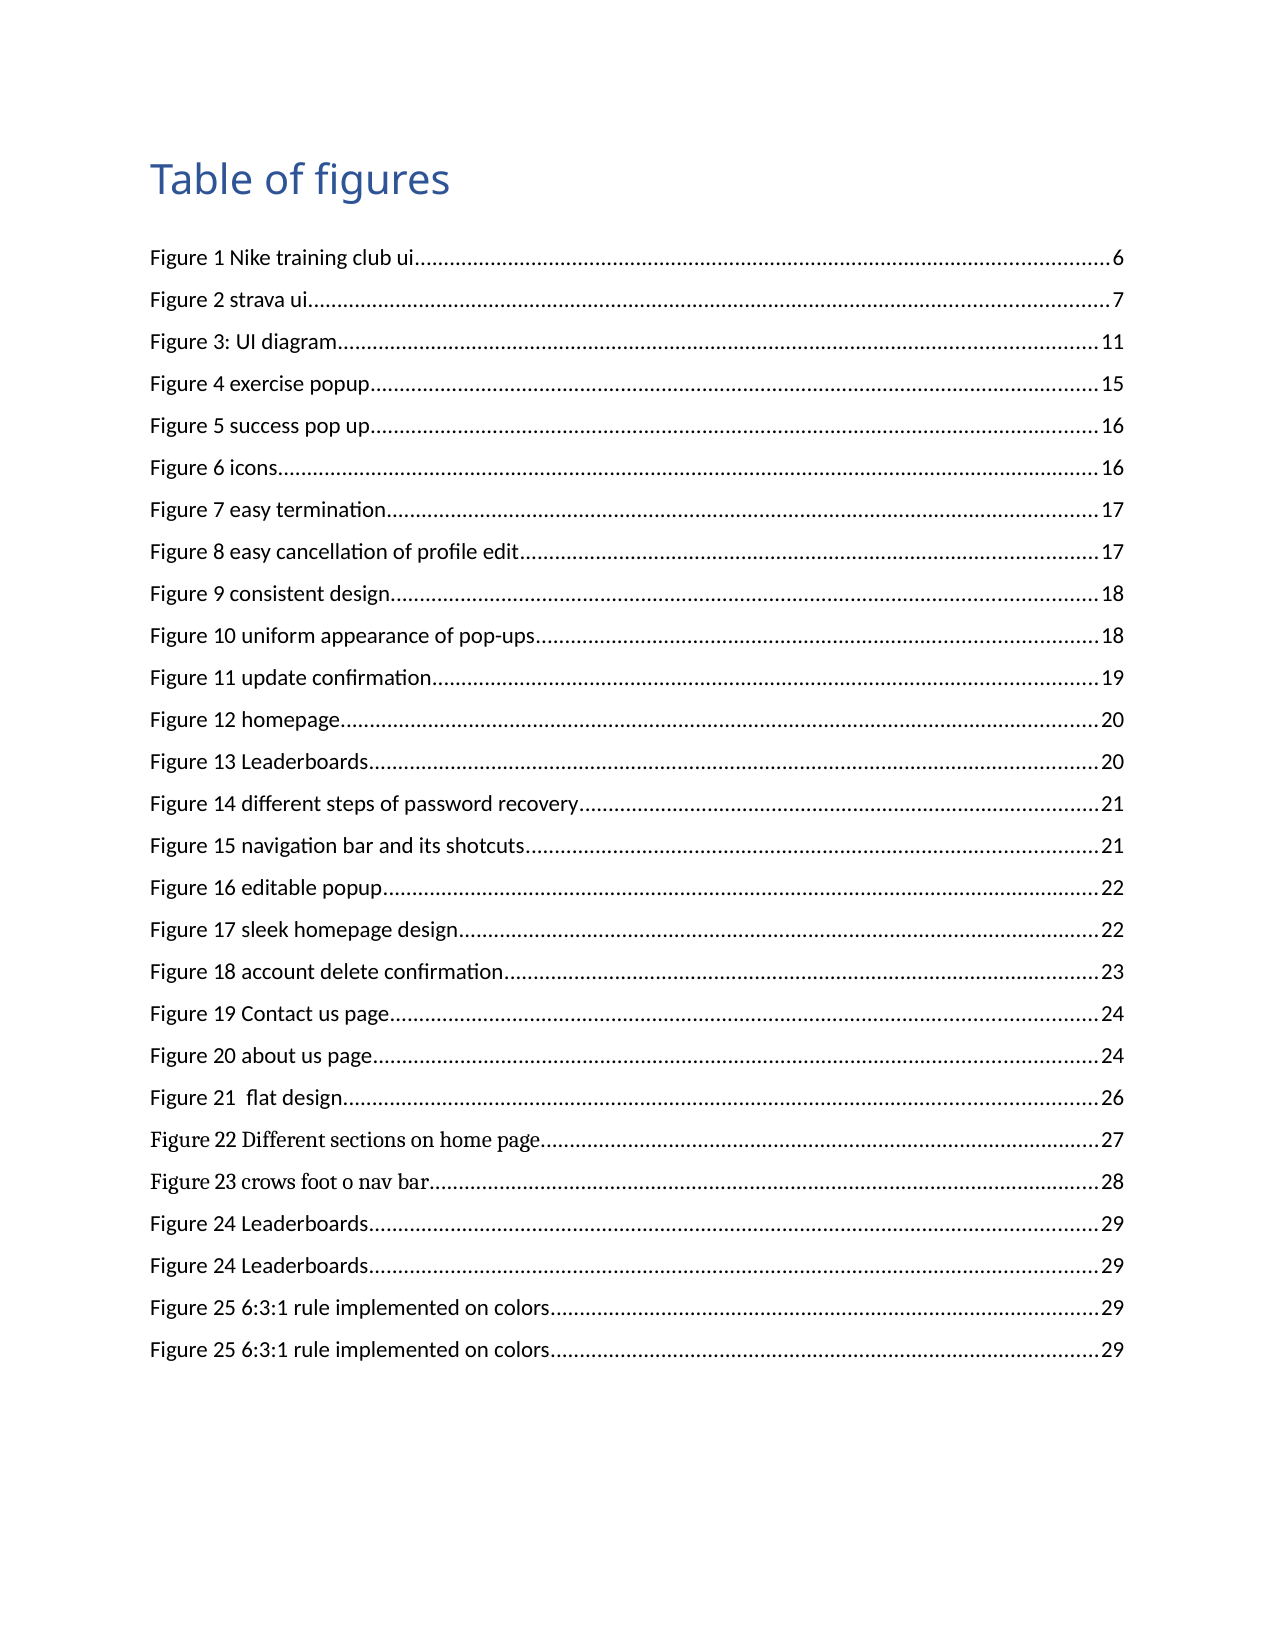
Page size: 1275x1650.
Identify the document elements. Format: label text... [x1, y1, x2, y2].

text Figure 7 easy termination 17 [150, 495, 1125, 523]
text Figure 19 Contact us page 24 [150, 999, 1125, 1027]
text Figure 2 strava ui 7 [150, 285, 1125, 313]
text Figure 13 Leaderboards 20 [150, 747, 1125, 775]
text Figure 24 Leaderboards 29 [150, 1251, 1125, 1279]
text Figure 6 icons 16 [150, 453, 1125, 481]
text Figure 25 6:3:1 rule implemented on colors 29 [150, 1335, 1125, 1363]
text Figure 17 sleek homepage design 22 [150, 915, 1125, 943]
text Figure 25 6:3:1 rule implemented on colors 29 [150, 1293, 1125, 1321]
text Figure 16 editable popup 22 [150, 873, 1125, 901]
text Figure 21 flat design 26 [150, 1083, 1125, 1111]
text Figure 20 about us page 24 [150, 1041, 1125, 1069]
text Figure 14 different steps of password recovery 21 [150, 789, 1125, 817]
text Figure 8 easy cancellation of profile edit 17 [150, 537, 1125, 565]
text Figure 4 exercise popup 15 [150, 369, 1125, 397]
text Figure 18 account delete confirmation 23 [150, 957, 1125, 985]
text Figure 10 uniform appearance of pop-ups 18 [150, 621, 1125, 649]
text Figure 1 Nike training club ui 6 [150, 243, 1125, 271]
text Figure 11 update confirmation 19 [150, 663, 1125, 691]
text Figure 15 navigation bar and its shotcuts 21 [150, 831, 1125, 859]
text Figure 12 homepage 20 [150, 705, 1125, 733]
text Figure 3: UI diagram 11 [150, 327, 1125, 355]
text Figure 22 Different sections on home page 27 [150, 1125, 1125, 1153]
text Figure 5 success pop up 16 [150, 411, 1125, 439]
subtitle Table of figures [150, 150, 1125, 207]
text Figure 23 crows foot o nav bar 28 [150, 1167, 1125, 1195]
text Figure 9 consistent design 18 [150, 579, 1125, 607]
text Figure 24 Leaderboards 29 [150, 1209, 1125, 1237]
